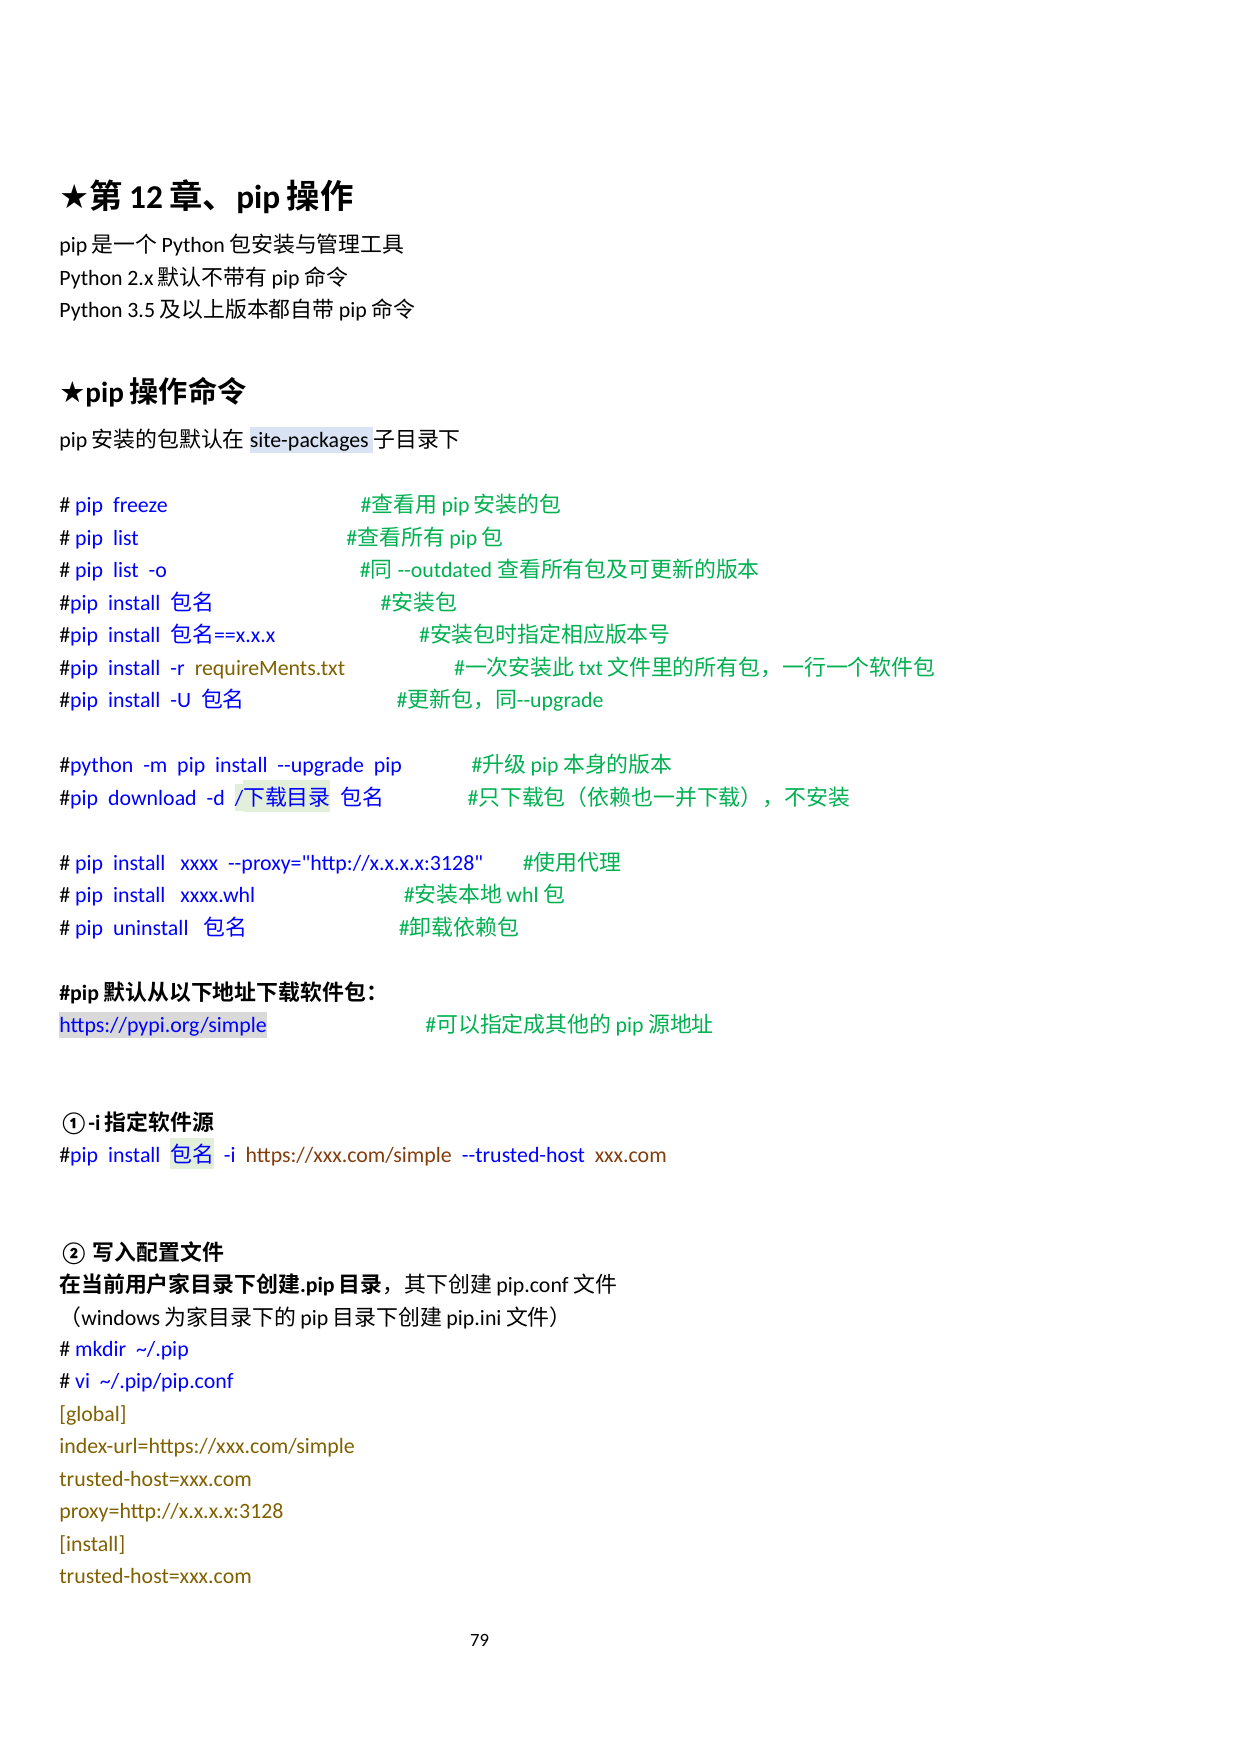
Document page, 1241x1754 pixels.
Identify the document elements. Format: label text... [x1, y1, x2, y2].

text trusted-host=xxx.com [59, 1559, 1181, 1592]
text [global] [59, 1397, 1181, 1429]
text # mkdir ~/.pip [59, 1332, 1181, 1364]
text Python 2.x默认不带有pip命令 [59, 259, 1181, 292]
text #pip install -U 包名 #更新包，同--upgrade [59, 682, 1181, 714]
text [install] [59, 1527, 1181, 1559]
text #pip install -r requireMents.txt #一次安装此txt文件里的所有包，一行一个软件包 [59, 649, 1181, 682]
text ★第12章、pip操作 [59, 162, 1181, 227]
text proxy=http://x.x.x.x:3128 [59, 1494, 1181, 1527]
text #python -m pip install --upgrade pip #升级pip本身的版本 [59, 747, 1181, 779]
text pip是一个Python包安装与管理工具 [59, 227, 1181, 259]
text Python 3.5及以上版本都自带pip命令 [59, 292, 1181, 324]
text # pip install xxxx.whl #安装本地whl包 [59, 877, 1181, 909]
text https://pypi.org/simple #可以指定成其他的pip源地址 [59, 1007, 1181, 1039]
text # pip list -o #同 --outdated 查看所有包及可更新的版本 [59, 552, 1181, 584]
text #pip默认从以下地址下载软件包： [59, 974, 1181, 1007]
text 在当前用户家目录下创建.pip目录，其下创建pip.conf文件 [59, 1267, 1181, 1299]
text #pip install 包名 -i https://xxx.com/simple --trusted-host xxx.com [59, 1137, 1181, 1169]
text ★pip操作命令 [59, 357, 1181, 422]
text #pip install 包名==x.x.x #安装包时指定相应版本号 [59, 617, 1181, 649]
text ①-i指定软件源 [59, 1104, 1181, 1137]
text # pip list #查看所有pip包 [59, 519, 1181, 552]
text index-url=https://xxx.com/simple [59, 1429, 1181, 1462]
text # vi ~/.pip/pip.conf [59, 1364, 1181, 1397]
text #pip download -d /下载目录 包名 #只下载包（依赖也一并下载），不安装 [59, 779, 1181, 812]
text pip安装的包默认在 site-packages子目录下 [59, 422, 1181, 454]
text （windows为家目录下的pip目录下创建pip.ini文件） [59, 1299, 1181, 1332]
text # pip install xxxx --proxy="http://x.x.x.x:3128" #使用代理 [59, 844, 1181, 877]
text #pip install 包名 #安装包 [59, 584, 1181, 617]
text # pip freeze #查看用pip安装的包 [59, 487, 1181, 519]
text ②写入配置文件 [59, 1234, 1181, 1267]
text # pip uninstall 包名 #卸载依赖包 [59, 909, 1181, 942]
text trusted-host=xxx.com [59, 1462, 1181, 1494]
